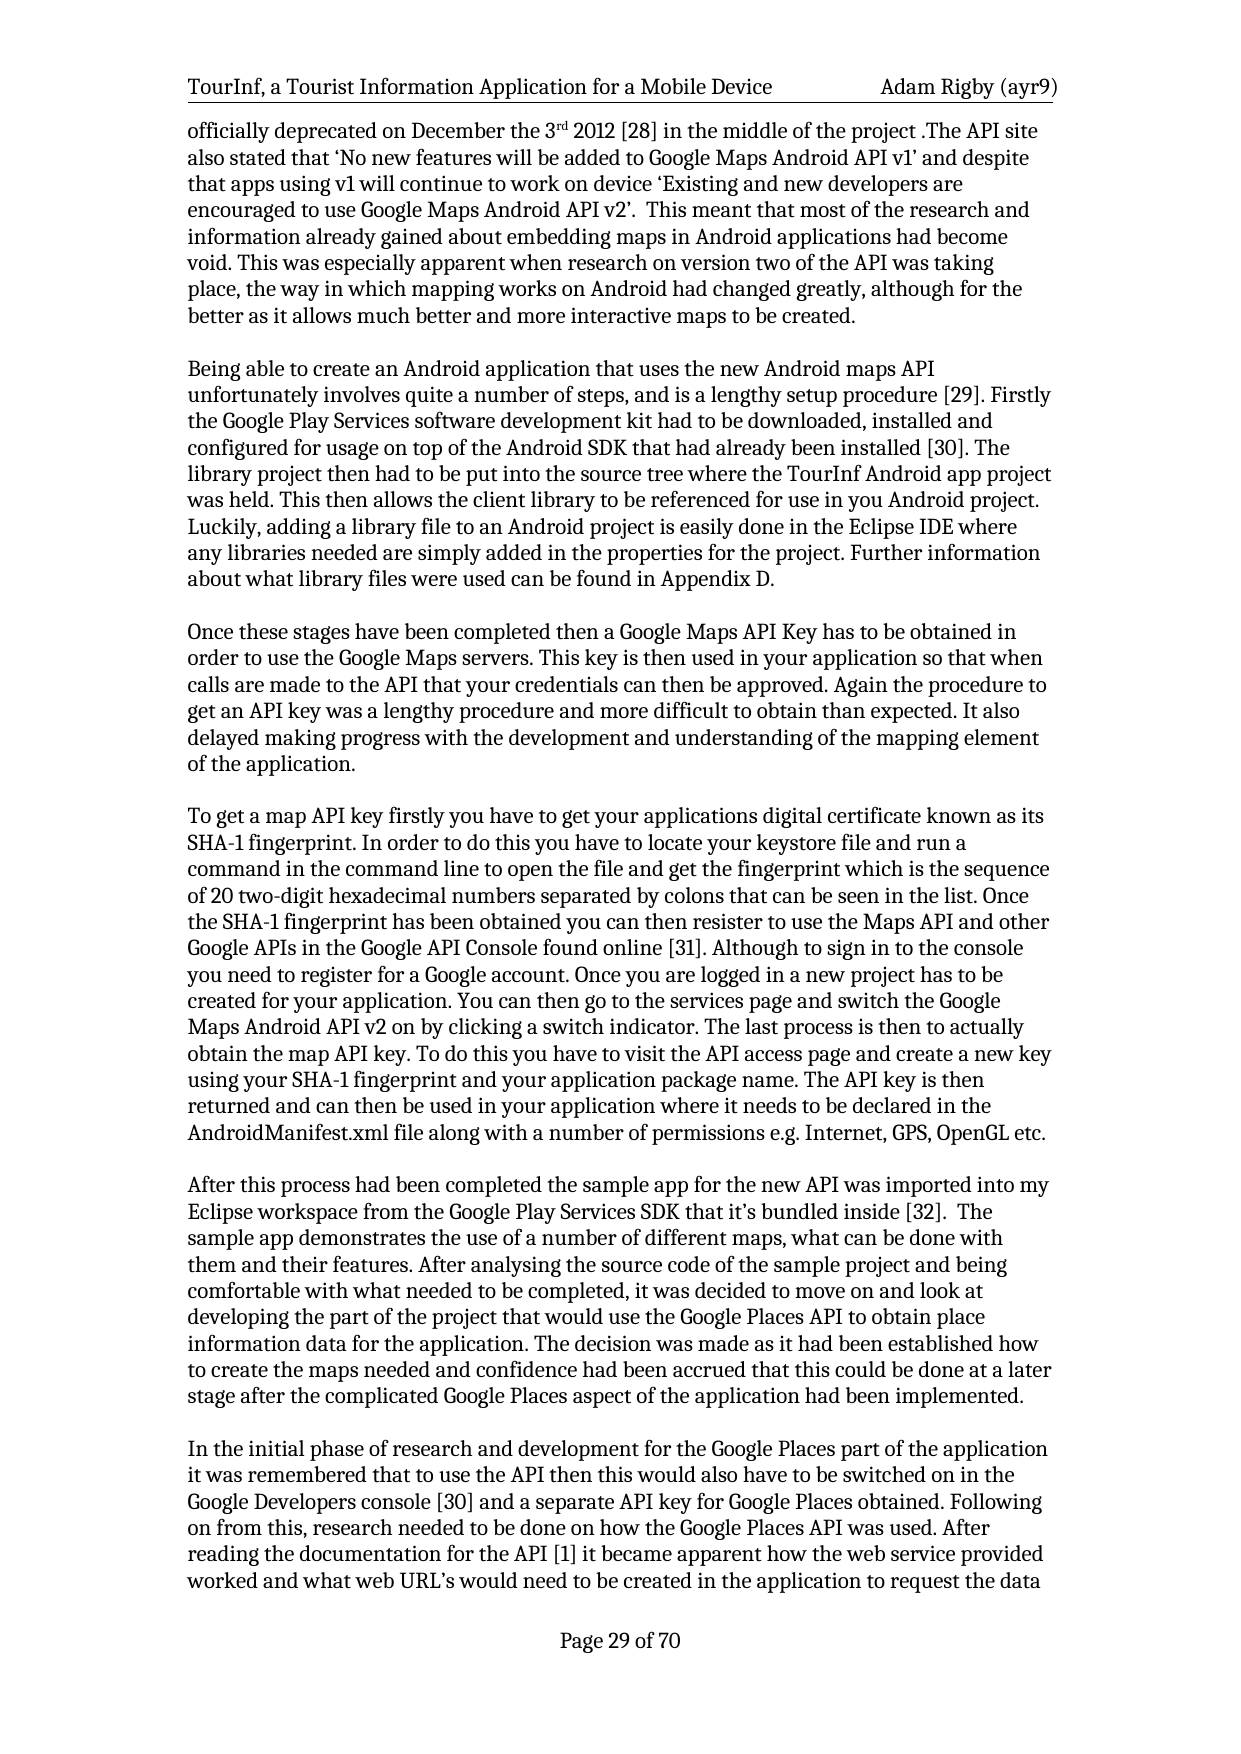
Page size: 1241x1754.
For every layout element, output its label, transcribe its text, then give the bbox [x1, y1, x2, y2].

text To get a map API key firstly you have to get your applications digital certificate known as its SHA-1 fingerprint. In order to do this you have to locate your keystore file and run a command in the command line to open the file and get the fingerprint which is the sequence of 20 two-digit hexadecimal numbers separated by colons that can be seen in the list. Once the SHA-1 fingerprint has been obtained you can then resister to use the Maps API and other Google APIs in the Google API Console found online [31]. Although to sign in to the console you need to register for a Google account. Once you are logged in a new project has to be created for your application. You can then go to the services page and switch the Google Maps Android API v2 on by clicking a switch indicator. The last process is then to actually obtain the map API key. To do this you have to visit the API access page and create a new key using your SHA-1 fingerprint and your application package name. The API key is then returned and can then be used in your application where it needs to be declared in the AndroidManifest.xml file along with a number of permissions e.g. Internet, GPS, OpenGL etc. [187, 803, 1053, 1146]
text After this process had been completed the sample app for the new API was imported into my Eclipse workspace from the Google Play Services SDK that it’s bundled inside [32]. The sample app demonstrates the use of a number of different maps, what can be done with them and their features. After analysing the source code of the sample project and being comfortable with what needed to be completed, it was decided to move on and look at developing the part of the project that would use the Google Places API to obtain place information data for the application. The decision was made as it had been established how to create the maps needed and confidence had been accrued that this could be done at a later stage after the complicated Google Places aspect of the application had been implemented. [187, 1172, 1053, 1409]
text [187, 1436, 1053, 1594]
text Being able to create an Android application that uses the new Android maps API unfortunately involves quite a number of steps, and is a lengthy setup procedure [29]. Firstly the Google Play Services software development kit had to be downloaded, installed and configured for usage on top of the Android SDK that had already been installed [30]. The library project then had to be put into the source tree where the TourInf Android app project was held. This then allows the client library to be referenced for use in you Android project. Luckily, adding a library file to an Android project is easily done in the Eclipse IDE where any libraries needed are simply added in the properties for the project. Further information about what library files were used can be found in Appendix D. [187, 355, 1053, 592]
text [187, 118, 1053, 329]
text Once these stages have been completed then a Google Maps API Key has to be obtained in order to use the Google Maps servers. This key is then used in your application so that when calls are made to the API that your credentials can then be approved. Again the procedure to get an API key was a lengthy procedure and more difficult to obtain than expected. It also delayed making progress with the development and understanding of the mapping element of the application. [187, 619, 1053, 777]
